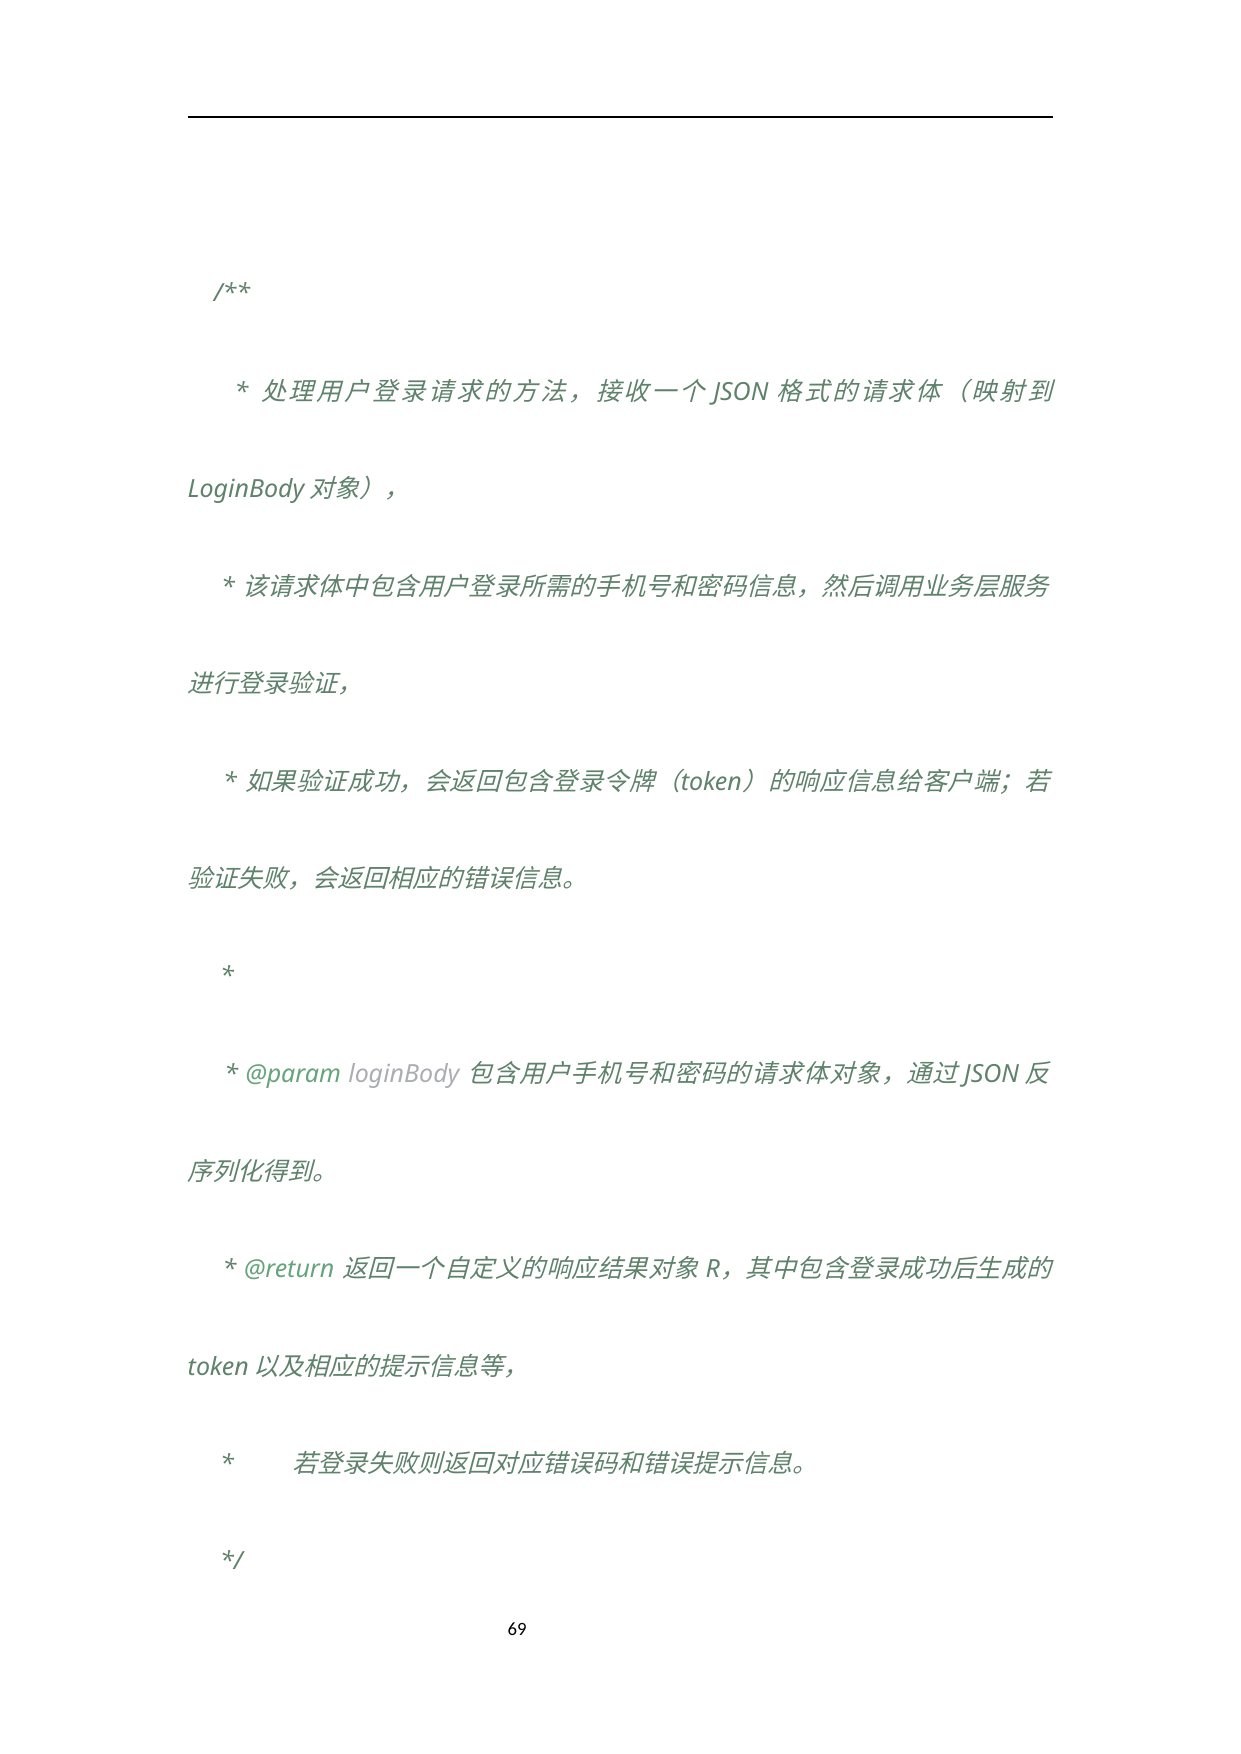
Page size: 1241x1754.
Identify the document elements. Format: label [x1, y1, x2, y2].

text [187, 162, 1053, 1592]
